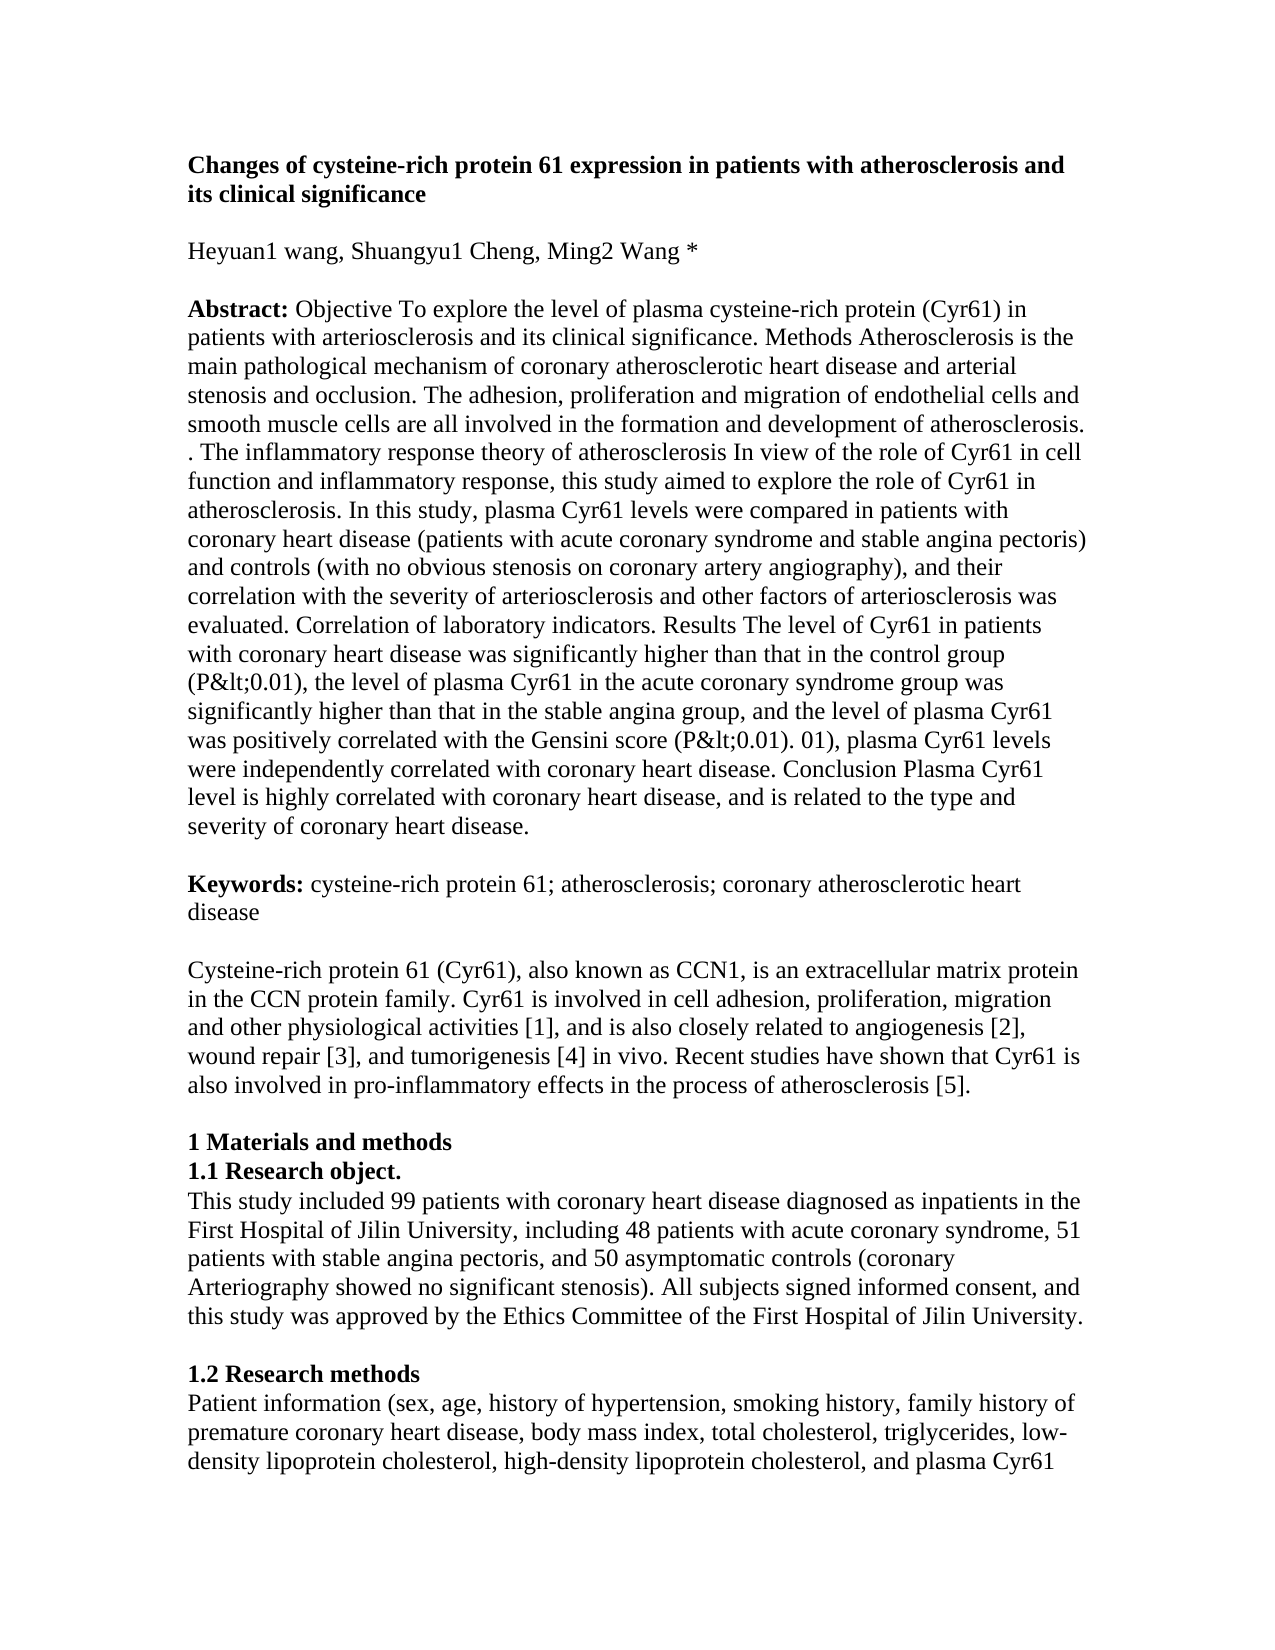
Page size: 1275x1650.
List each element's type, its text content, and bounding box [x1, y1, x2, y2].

text Cysteine-rich protein 61 (Cyr61), also known as CCN1, is an extracellular matrix protein in the CCN protein family. Cyr61 is involved in cell adhesion, proliferation, migration and other physiological activities [1], and is also closely related to angiogenesis [2], wound repair [3], and tumorigenesis [4] in vivo. Recent studies have shown that Cyr61 is also involved in pro-inflammatory effects in the process of atherosclerosis [5]. [187, 955, 1087, 1099]
list Research object. [187, 1156, 1087, 1186]
text This study included 99 patients with coronary heart disease diagnosed as inpatients in the First Hospital of Jilin University, including 48 patients with acute coronary syndrome, 51 patients with stable angina pectoris, and 50 asymptomatic controls (coronary Arteriography showed no significant stenosis). All subjects signed informed consent, and this study was approved by the Ethics Committee of the First Hospital of Jilin University. [187, 1186, 1087, 1330]
text Abstract: Objective To explore the level of plasma cysteine-rich protein (Cyr61) in patients with arteriosclerosis and its clinical significance. Methods Atherosclerosis is the main pathological mechanism of coronary atherosclerotic heart disease and arterial stenosis and occlusion. The adhesion, proliferation and migration of endothelial cells and smooth muscle cells are all involved in the formation and development of atherosclerosis. . The inflammatory response theory of atherosclerosis In view of the role of Cyr61 in cell function and inflammatory response, this study aimed to explore the role of Cyr61 in atherosclerosis. In this study, plasma Cyr61 levels were compared in patients with coronary heart disease (patients with acute coronary syndrome and stable angina pectoris) and controls (with no obvious stenosis on coronary artery angiography), and their correlation with the severity of arteriosclerosis and other factors of arteriosclerosis was evaluated. Correlation of laboratory indicators. Results The level of Cyr61 in patients with coronary heart disease was significantly higher than that in the control group (P&lt;0.01), the level of plasma Cyr61 in the acute coronary syndrome group was significantly higher than that in the stable angina group, and the level of plasma Cyr61 was positively correlated with the Gensini score (P&lt;0.01). 01), plasma Cyr61 levels were independently correlated with coronary heart disease. Conclusion Plasma Cyr61 level is highly correlated with coronary heart disease, and is related to the type and severity of coronary heart disease. [187, 294, 1087, 840]
text Keywords: cysteine-rich protein 61; atherosclerosis; coronary atherosclerotic heart disease [187, 869, 1087, 926]
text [187, 1388, 1087, 1474]
text 1.2 Research methods [187, 1359, 1087, 1388]
text 1 Materials and methods [187, 1127, 1087, 1156]
text Heyuan1 wang, Shuangyu1 Cheng, Ming2 Wang * [187, 236, 1087, 265]
text Changes of cysteine-rich protein 61 expression in patients with atherosclerosis and its clinical significance [187, 150, 1087, 207]
